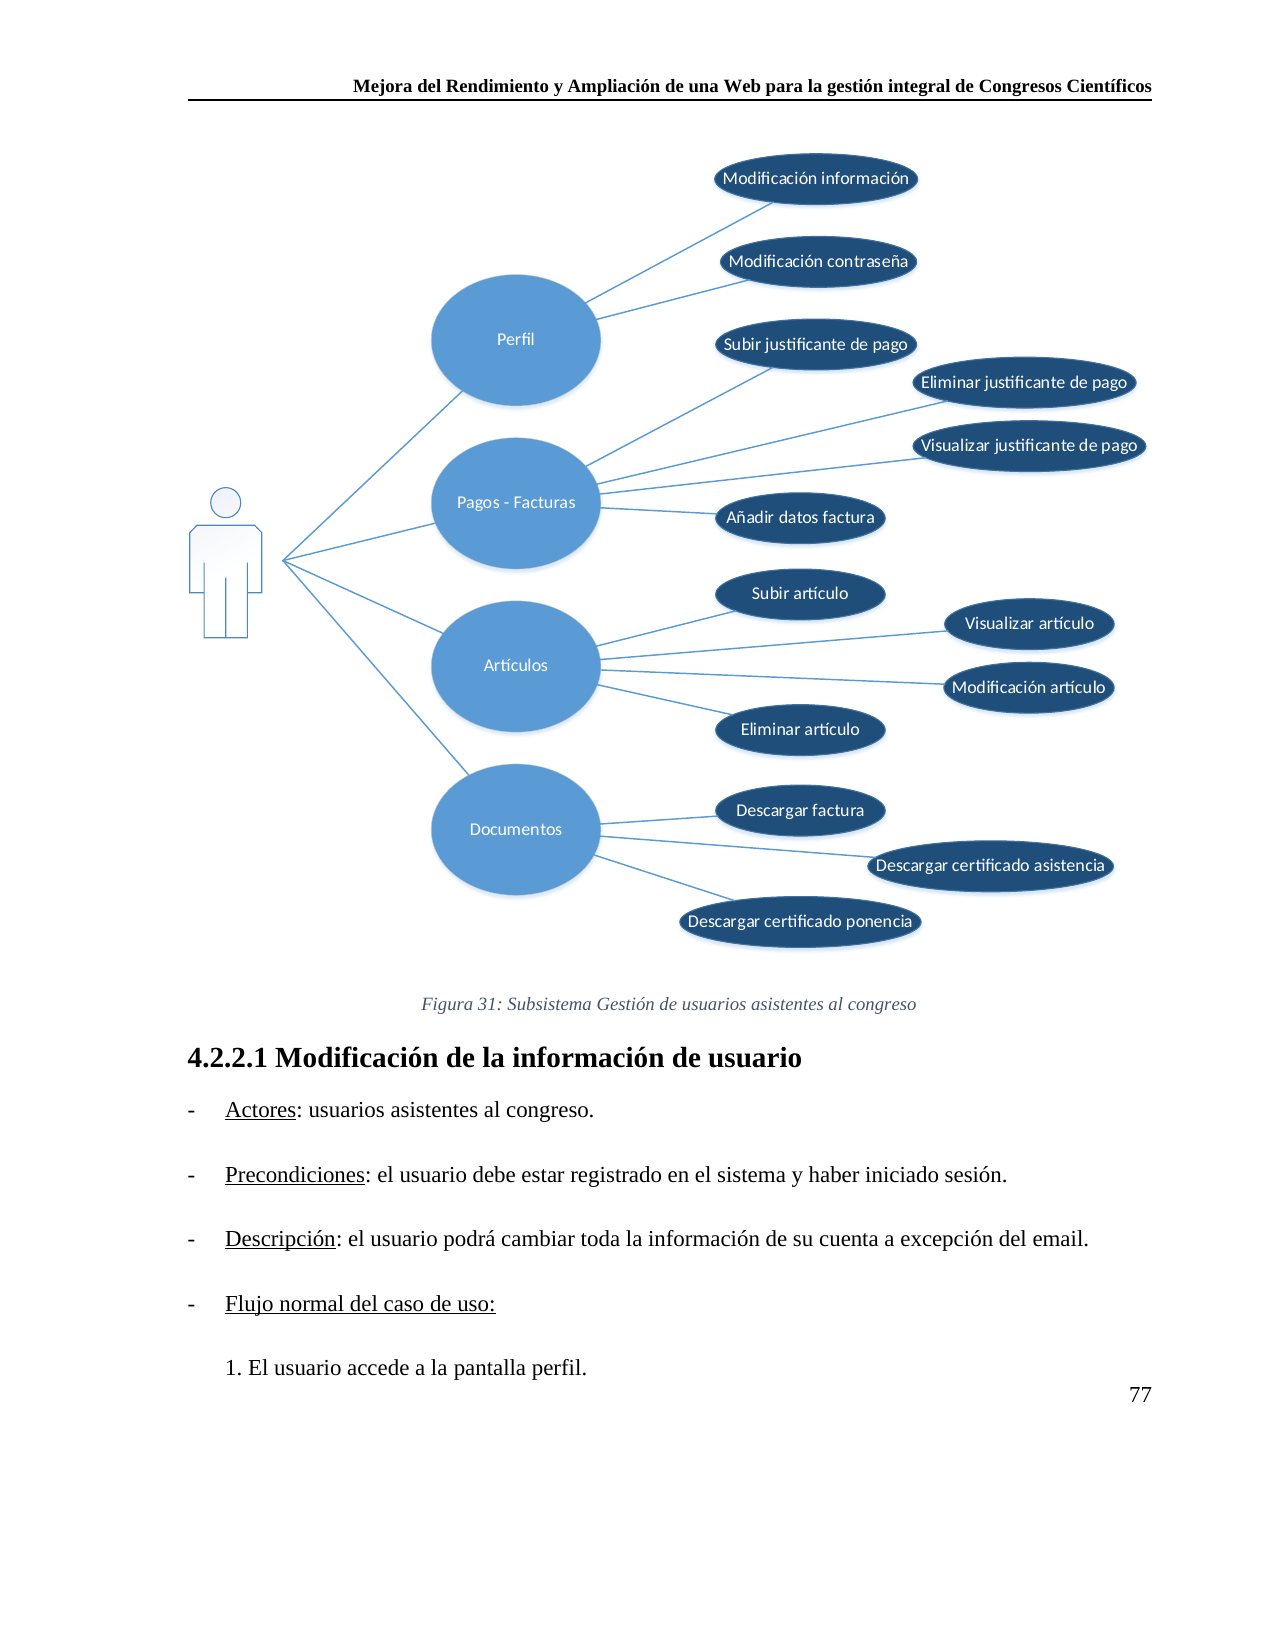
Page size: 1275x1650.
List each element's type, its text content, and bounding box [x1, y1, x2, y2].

text Figura 31: Subsistema Gestión de usuarios asistentes al congreso [187, 993, 1152, 1015]
list Flujo normal del caso de uso: [187, 1290, 1152, 1316]
list Descripción: el usuario podrá cambiar toda la información de su cuenta a excepción del email. [187, 1225, 1152, 1252]
list Precondiciones: el usuario debe estar registrado en el sistema y haber iniciado sesión. [187, 1161, 1152, 1187]
title 4.2.2.1 Modificación de la información de usuario [187, 1040, 1152, 1073]
list Actores: usuarios asistentes al congreso. [187, 1096, 1152, 1123]
text 1. El usuario accede a la pantalla perfil. [225, 1354, 1152, 1381]
